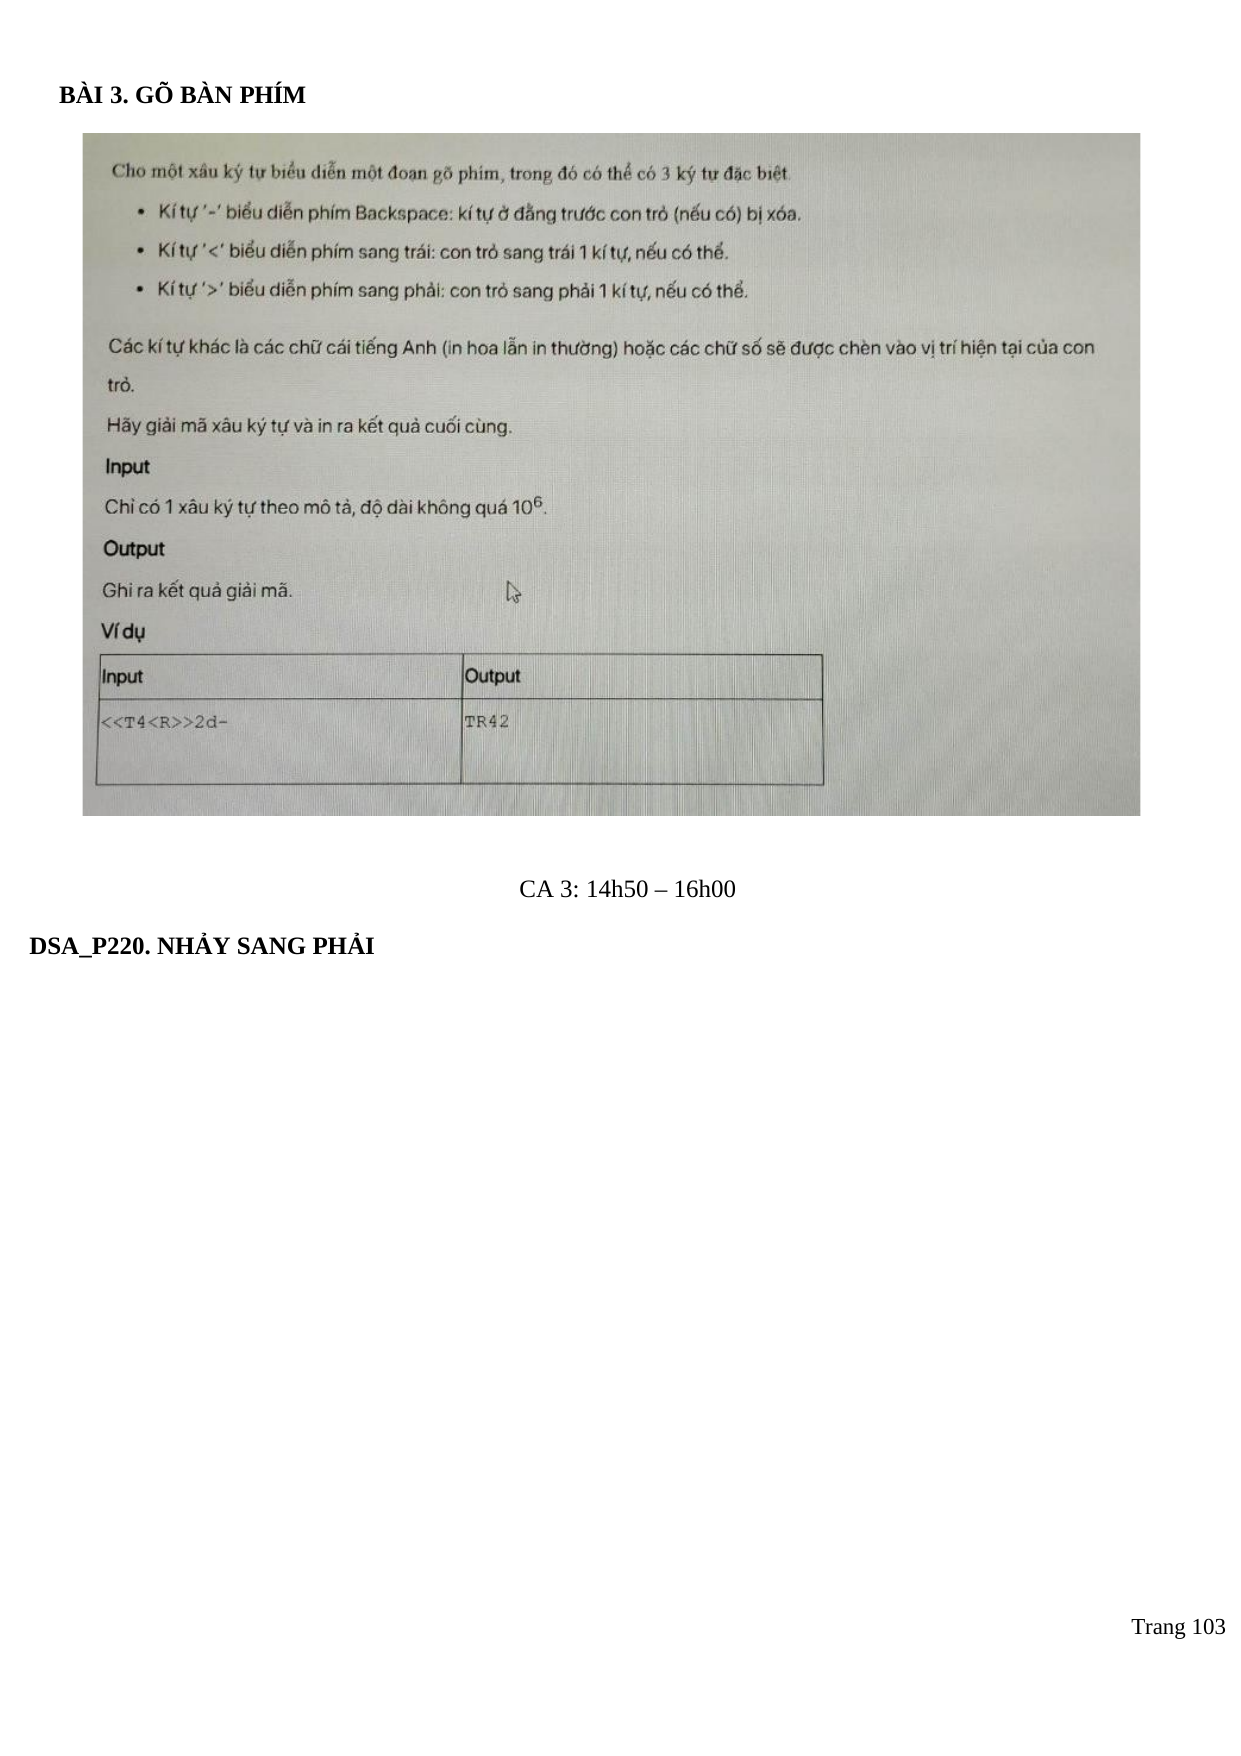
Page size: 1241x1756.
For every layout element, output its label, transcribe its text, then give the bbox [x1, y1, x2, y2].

text DSA_P220. NHẢY SANG PHẢI [29, 931, 1226, 960]
picture [82, 133, 1141, 816]
text BÀI 3. GÕ BÀN PHÍM [59, 80, 1226, 109]
text CA 3: 14h50 – 16h00 [29, 874, 1226, 902]
